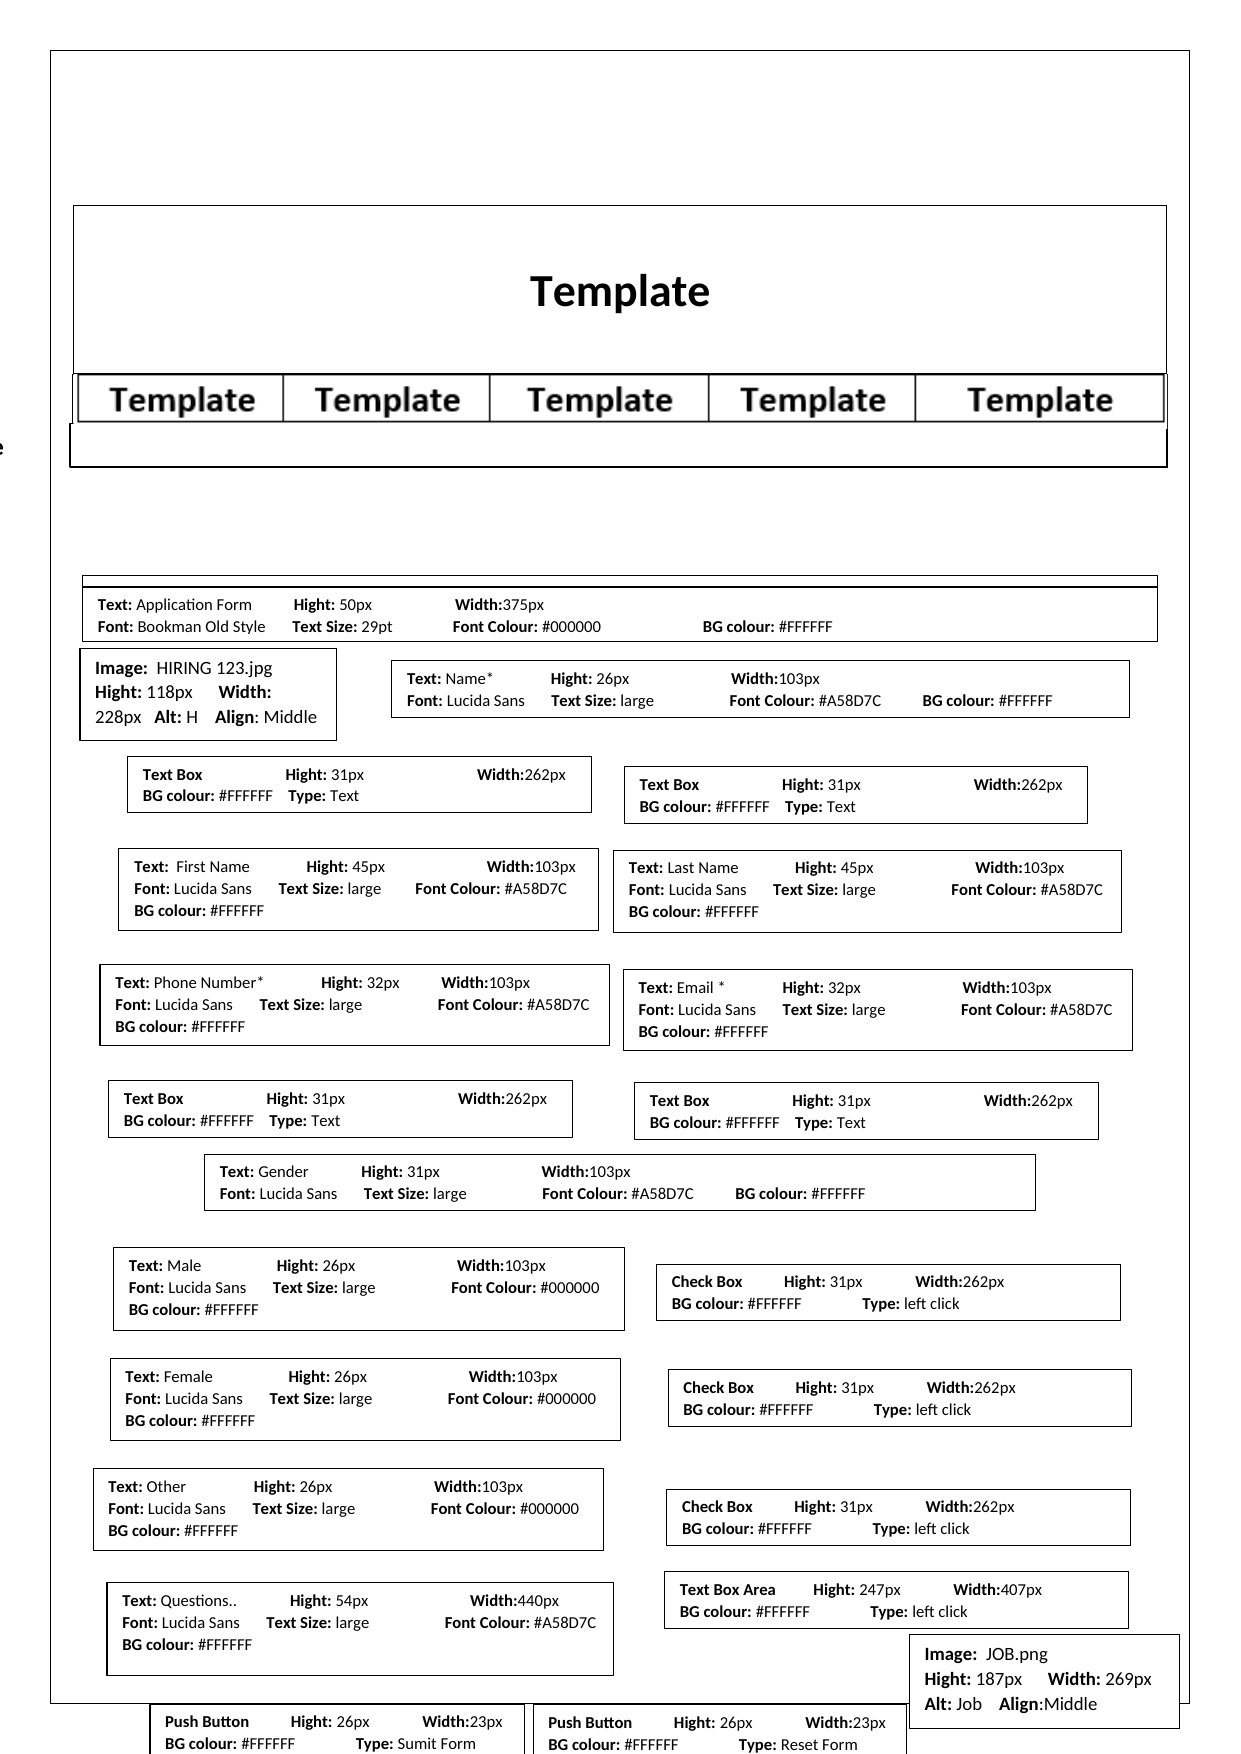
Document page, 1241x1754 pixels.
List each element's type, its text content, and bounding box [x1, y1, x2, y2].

table_header Template [74, 206, 1166, 373]
picture [73, 374, 1168, 429]
